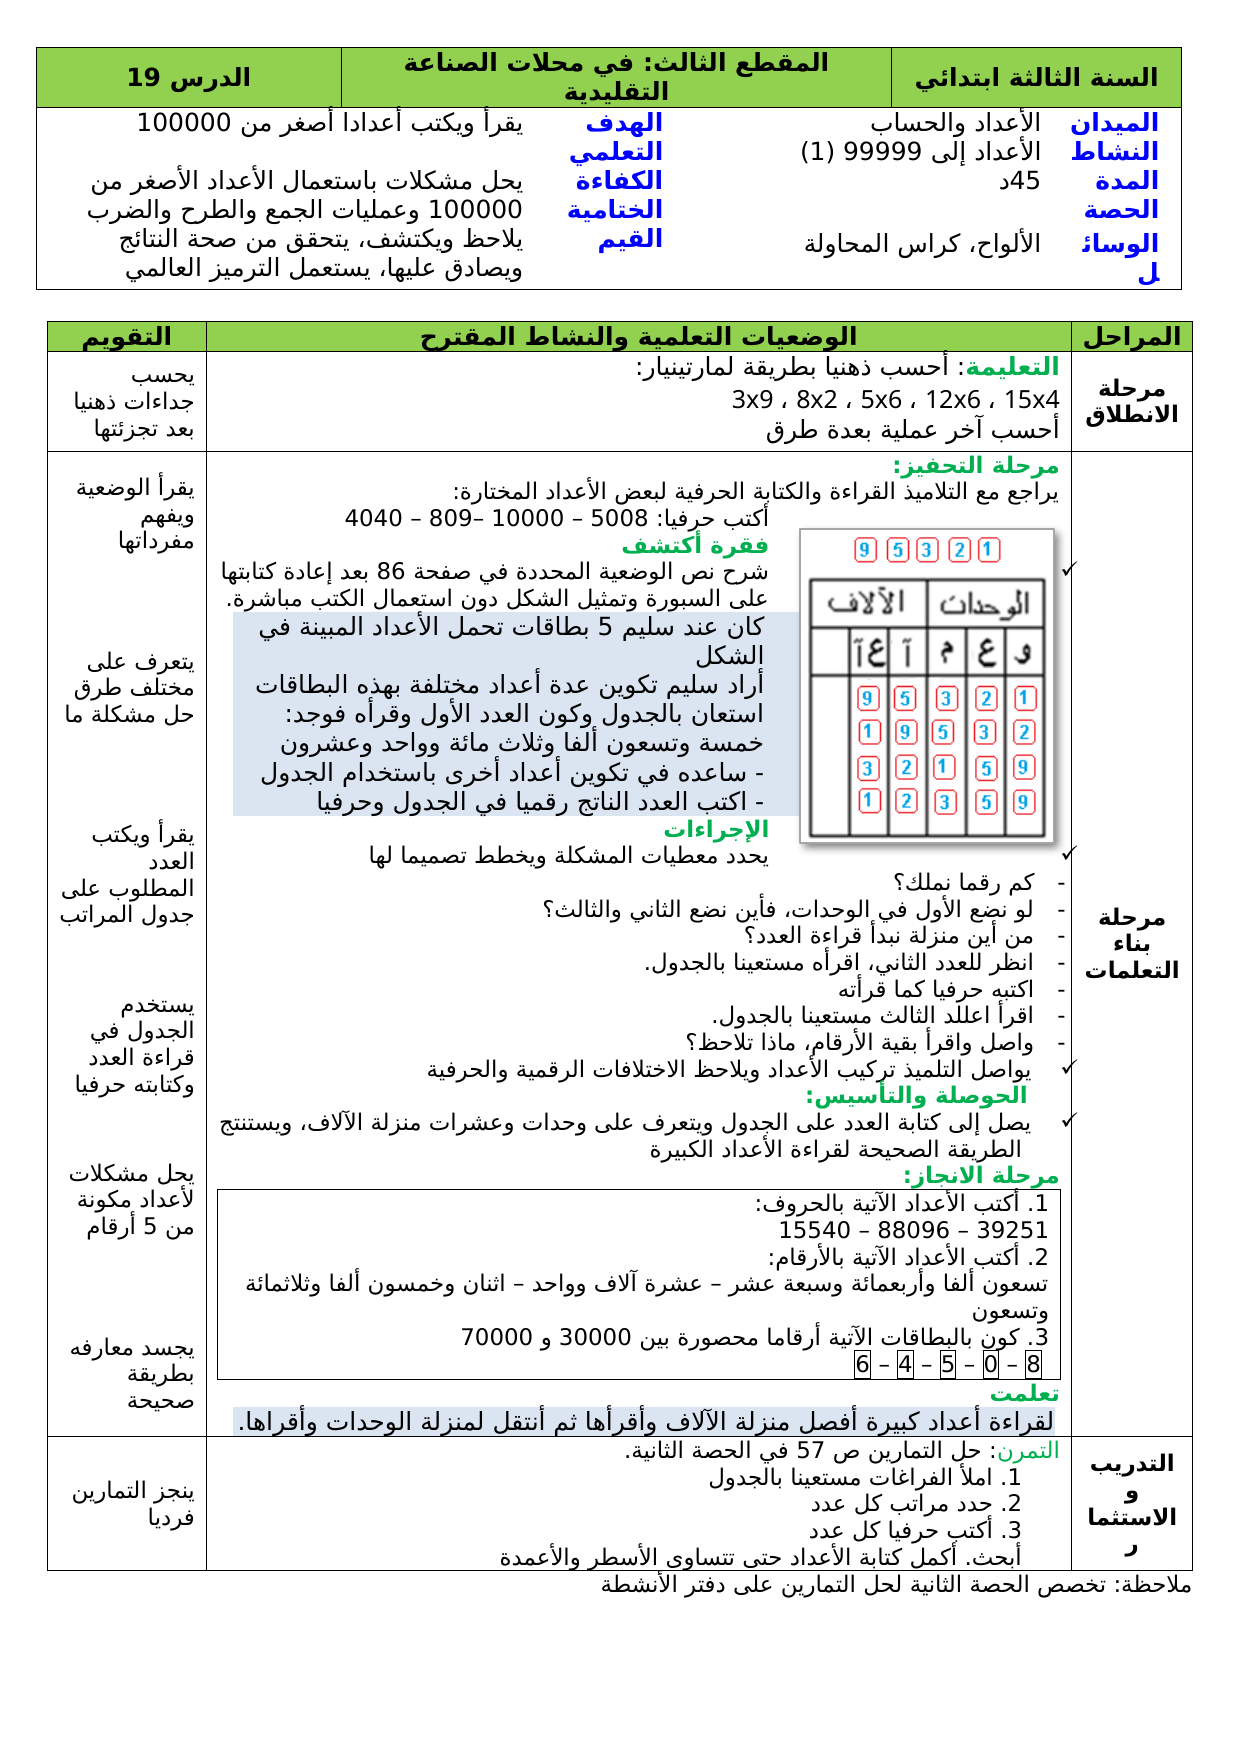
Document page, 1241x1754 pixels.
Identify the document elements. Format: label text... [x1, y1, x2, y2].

table_cell مرحلة بناء التعلمات [1072, 452, 1192, 1436]
table_header السنة الثالثة ابتدائي [892, 48, 1181, 107]
table_cell يحسب جداءات ذهنيا بعد تجزئتها [48, 352, 206, 451]
table_header الوضعيات التعلمية والنشاط المقترح [207, 322, 1071, 351]
table_header المقطع الثالث: في محلات الصناعة التقليدية [342, 48, 891, 107]
table_cell ينجز التمارين فرديا [48, 1437, 206, 1570]
table_cell [37, 108, 686, 289]
table_cell التعليمة: أحسب ذهنيا بطريقة لمارتينيار: 3x9 ، 8x2 ، 5x6 ، 12x6 ، 15x4 أحسب آخر عملية بعدة طرق [207, 352, 1071, 451]
text ملاحظة: تخصص الحصة الثانية لحل التمارين على دفتر الأنشطة [47, 1571, 1193, 1598]
table_cell يقرأ الوضعية ويفهم مفرداتها يتعرف على مختلف طرق حل مشكلة ما يقرأ ويكتب العدد المطلوب على جدول المراتب يستخدم الجدول في قراءة العدد وكتابته حرفيا يحل مشكلات لأعداد مكونة من 5 أرقام يجسد معارفه بطريقة صحيحة [48, 452, 206, 1436]
table_cell التمرن: حل التمارين ص 57 في الحصة الثانية. 1. املأ الفراغات مستعينا بالجدول 2. حدد مراتب كل عدد 3. أكتب حرفيا كل عدد أبحث. أكمل كتابة الأعداد حتى تتساوى الأسطر والأعمدة [207, 1437, 1071, 1570]
table_header الدرس 19 [37, 48, 341, 107]
table_header التقويم [48, 322, 206, 351]
table_cell مرحلة الانطلاق [1072, 352, 1192, 451]
table_cell مرحلة التحفيز: يراجع مع التلاميذ القراءة والكتابة الحرفية لبعض الأعداد المختارة: أكتب حرفيا: 5008 – 10000 –809 – 4040 فقرة أكتشف شرح نص الوضعية المحددة في صفحة 86 بعد إعادة كتابتها على السبورة وتمثيل الشكل دون استعمال الكتب مباشرة. كان عند سليم 5 بطاقات تحمل الأعداد المبينة في الشكل أراد سليم تكوين عدة أعداد مختلفة بهذه البطاقات استعان بالجدول وكون العدد الأول وقرأه فوجد: خمسة وتسعون ألفا وثلاث مائة وواحد وعشرون - ساعده في تكوين أعداد أخرى باستخدام الجدول - اكتب العدد الناتج رقميا في الجدول وحرفيا الإجراءات يحدد معطيات المشكلة ويخطط تصميما لها كم رقما نملك؟ لو نضع الأول في الوحدات، فأين نضع الثاني والثالث؟ من أين منزلة نبدأ قراءة العدد؟ انظر للعدد الثاني، اقرأه مستعينا بالجدول. اكتبه حرفيا كما قرأته اقرأ اعللد الثالث مستعينا بالجدول. واصل واقرأ بقية الأرقام، ماذا تلاحظ؟ يواصل التلميذ تركيب الأعداد ويلاحظ الاختلافات الرقمية والحرفية الحوصلة والتأسيس: يصل إلى كتابة العدد على الجدول ويتعرف على وحدات وعشرات منزلة الآلاف، ويستنتج الطريقة الصحيحة لقراءة الأعداد الكبيرة مرحلة الانجاز: تعلمت لقراءة أعداد كبيرة أفصل منزلة الآلاف وأقرأها ثم أنتقل لمنزلة الوحدات وأقراها. [207, 452, 1071, 1436]
table_header المراحل [1072, 322, 1192, 351]
table_cell [686, 108, 1181, 289]
table_cell التدريب و الاستثمار [1072, 1437, 1192, 1570]
picture [801, 530, 1053, 842]
